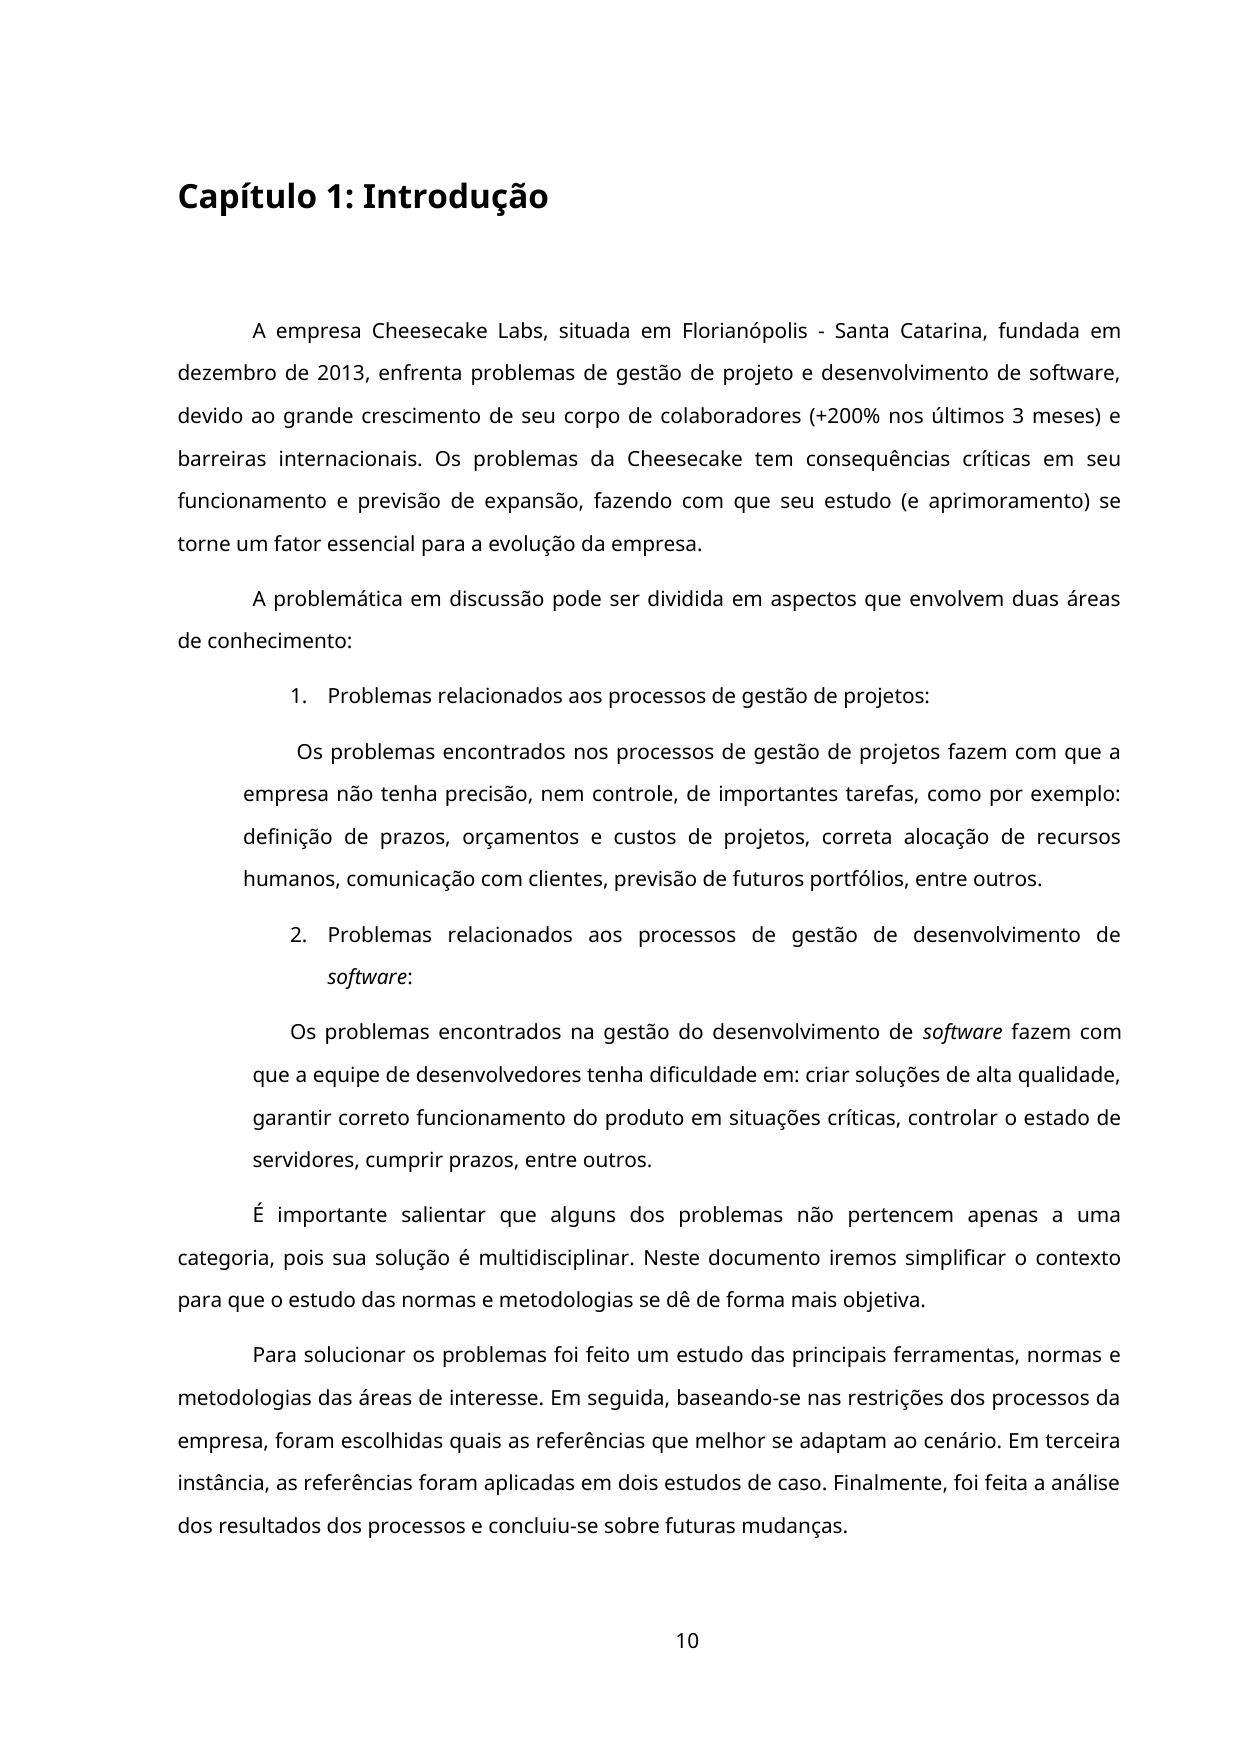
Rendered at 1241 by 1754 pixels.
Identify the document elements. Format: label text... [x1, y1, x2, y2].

list Problemas relacionados aos processos de gestão de desenvolvimento de software: [290, 920, 1122, 991]
text A problemática em discussão pode ser dividida em aspectos que envolvem duas áreas de conhecimento: [177, 584, 1122, 655]
text Os problemas encontrados na gestão do desenvolvimento de software fazem com que a equipe de desenvolvedores tenha dificuldade em: criar soluções de alta qualidade, garantir correto funcionamento do produto em situações críticas, controlar o estado de servidores, cumprir prazos, entre outros. [252, 1017, 1122, 1174]
text Para solucionar os problemas foi feito um estudo das principais ferramentas, normas e metodologias das áreas de interesse. Em seguida, baseando-se nas restrições dos processos da empresa, foram escolhidas quais as referências que melhor se adaptam ao cenário. Em terceira instância, as referências foram aplicadas em dois estudos de caso. Finalmente, foi feita a análise dos resultados dos processos e concluiu-se sobre futuras mudanças. [177, 1341, 1122, 1539]
text A empresa Cheesecake Labs, situada em Florianópolis - Santa Catarina, fundada em dezembro de 2013, enfrenta problemas de gestão de projeto e desenvolvimento de software, devido ao grande crescimento de seu corpo de colaboradores (+200% nos últimos 3 meses) e barreiras internacionais. Os problemas da Cheesecake tem consequências críticas em seu funcionamento e previsão de expansão, fazendo com que seu estudo (e aprimoramento) se torne um fator essencial para a evolução da empresa. [177, 316, 1122, 557]
text Os problemas encontrados nos processos de gestão de projetos fazem com que a empresa não tenha precisão, nem controle, de importantes tarefas, como por exemplo: definição de prazos, orçamentos e custos de projetos, correta alocação de recursos humanos, comunicação com clientes, previsão de futuros portfólios, entre outros. [243, 737, 1122, 893]
list Problemas relacionados aos processos de gestão de projetos: [290, 682, 1122, 710]
text É importante salientar que alguns dos problemas não pertencem apenas a uma categoria, pois sua solução é multidisciplinar. Neste documento iremos simplificar o contexto para que o estudo das normas e metodologias se dê de forma mais objetiva. [177, 1200, 1122, 1314]
subtitle Introdução [177, 173, 1122, 218]
